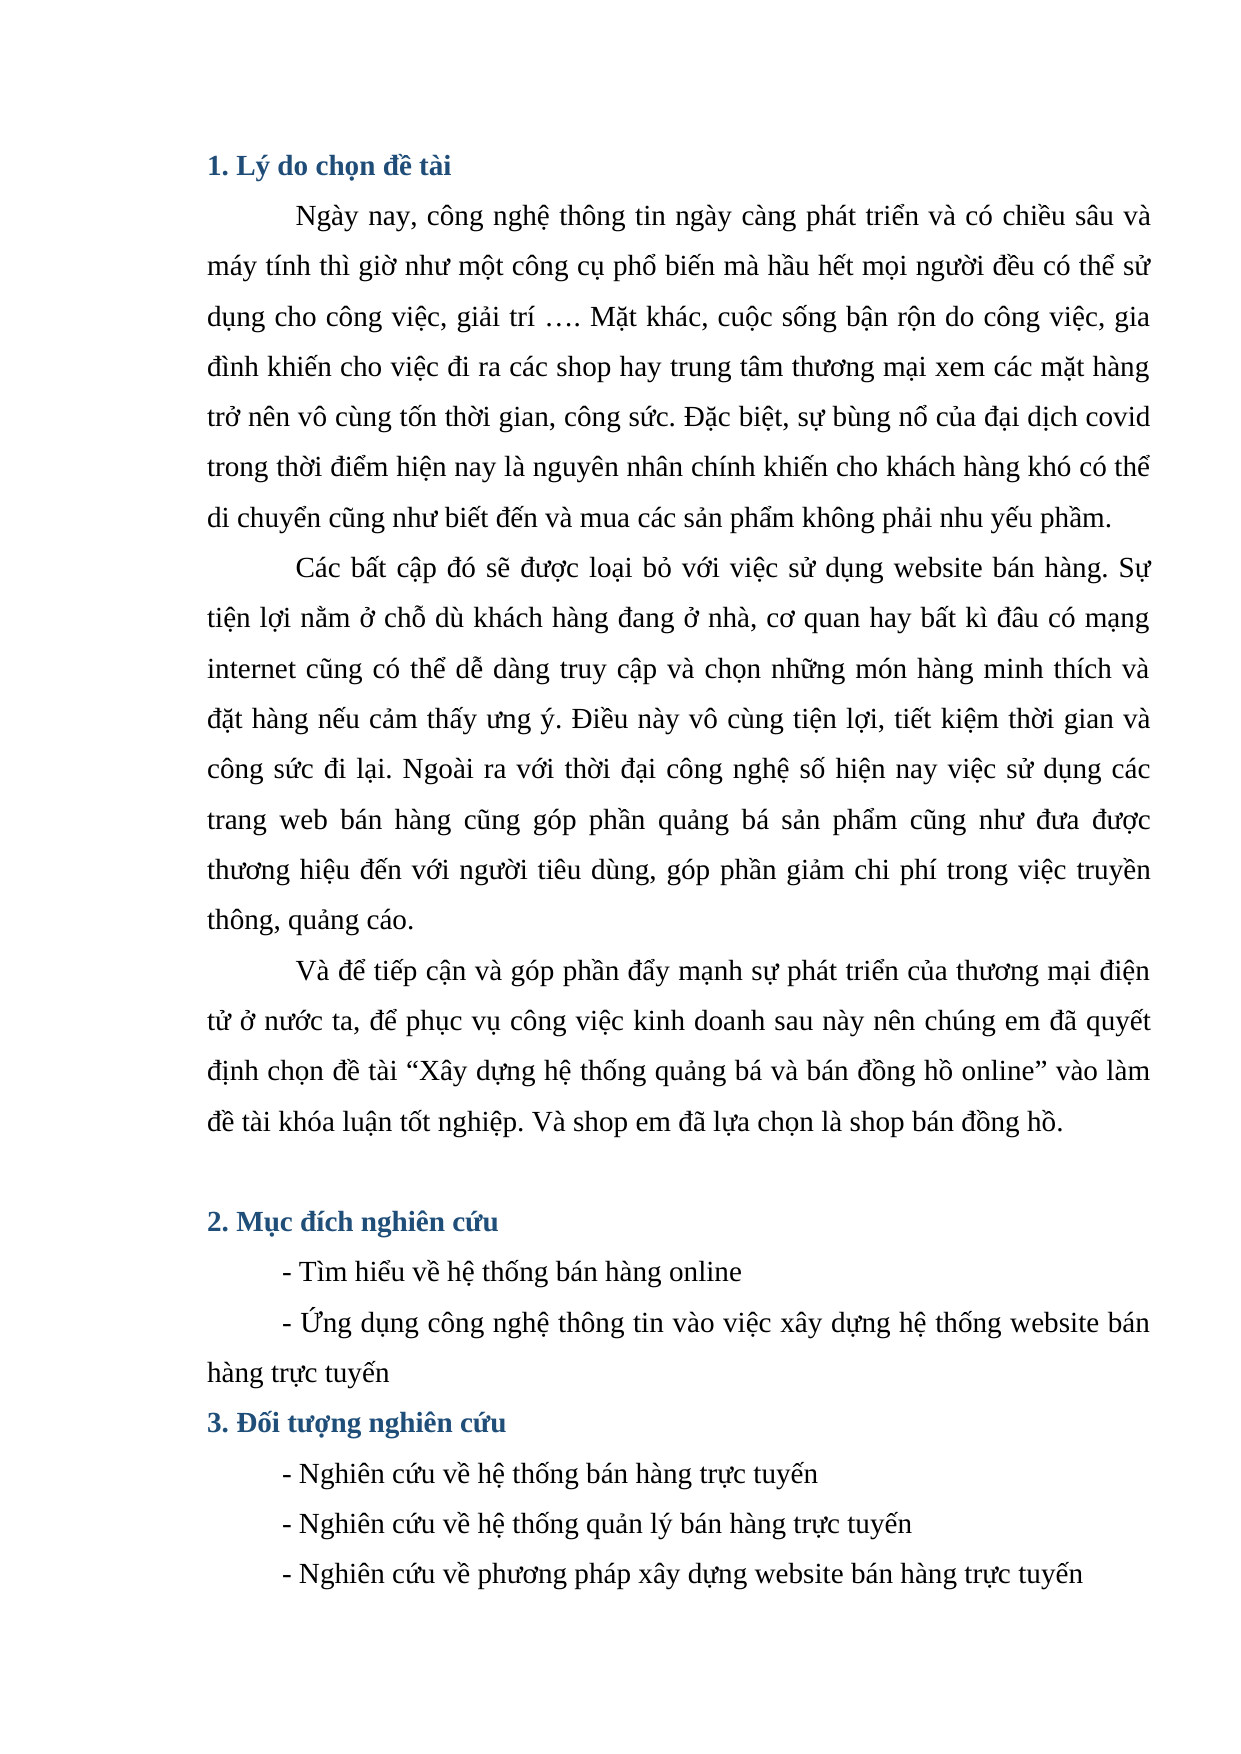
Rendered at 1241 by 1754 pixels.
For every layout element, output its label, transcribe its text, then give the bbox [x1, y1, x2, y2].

text - Nghiên cứu về hệ thống quản lý bán hàng trực tuyến [207, 1506, 1152, 1540]
text - Nghiên cứu về hệ thống bán hàng trực tuyến [207, 1456, 1152, 1489]
text - Ứng dụng công nghệ thông tin vào việc xây dựng hệ thống website bán hàng trực tuyến [207, 1305, 1152, 1389]
text - Nghiên cứu về phương pháp xây dựng website bán hàng trực tuyến [207, 1556, 1152, 1590]
subtitle 1. Lý do chọn đề tài [207, 148, 1152, 181]
text 3. Đối tượng nghiên cứu [207, 1406, 1152, 1439]
text Ngày nay, công nghệ thông tin ngày càng phát triển và có chiều sâu và máy tính thì giờ như một công cụ phổ biến mà hầu hết mọi người đều có thể sử dụng cho công việc, giải trí …. Mặt khác, cuộc sống bận rộn do công việc, gia đình khiến cho việc đi ra các shop hay trung tâm thương mại xem các mặt hàng trở nên vô cùng tốn thời gian, công sức. Đặc biệt, sự bùng nổ của đại dịch covid trong thời điểm hiện nay là nguyên nhân chính khiến cho khách hàng khó có thể di chuyển cũng như biết đến và mua các sản phẩm không phải nhu yếu phầm. [207, 198, 1152, 533]
text 2. Mục đích nghiên cứu [207, 1204, 1152, 1238]
text Và để tiếp cận và góp phần đẩy mạnh sự phát triển của thương mại điện tử ở nước ta, để phục vụ công việc kinh doanh sau này nên chúng em đã quyết định chọn đề tài “Xây dựng hệ thống quảng bá và bán đồng hồ online” vào làm đề tài khóa luận tốt nghiệp. Và shop em đã lựa chọn là shop bán đồng hồ. [207, 953, 1152, 1137]
text - Tìm hiểu về hệ thống bán hàng online [207, 1254, 1152, 1288]
text Các bất cập đó sẽ được loại bỏ với việc sử dụng website bán hàng. Sự tiện lợi nằm ở chỗ dù khách hàng đang ở nhà, cơ quan hay bất kì đâu có mạng internet cũng có thể dễ dàng truy cập và chọn những món hàng minh thích và đặt hàng nếu cảm thấy ưng ý. Điều này vô cùng tiện lợi, tiết kiệm thời gian và công sức đi lại. Ngoài ra với thời đại công nghệ số hiện nay việc sử dụng các trang web bán hàng cũng góp phần quảng bá sản phẩm cũng như đưa được thương hiệu đến với người tiêu dùng, góp phần giảm chi phí trong việc truyền thông, quảng cáo. [207, 550, 1152, 936]
